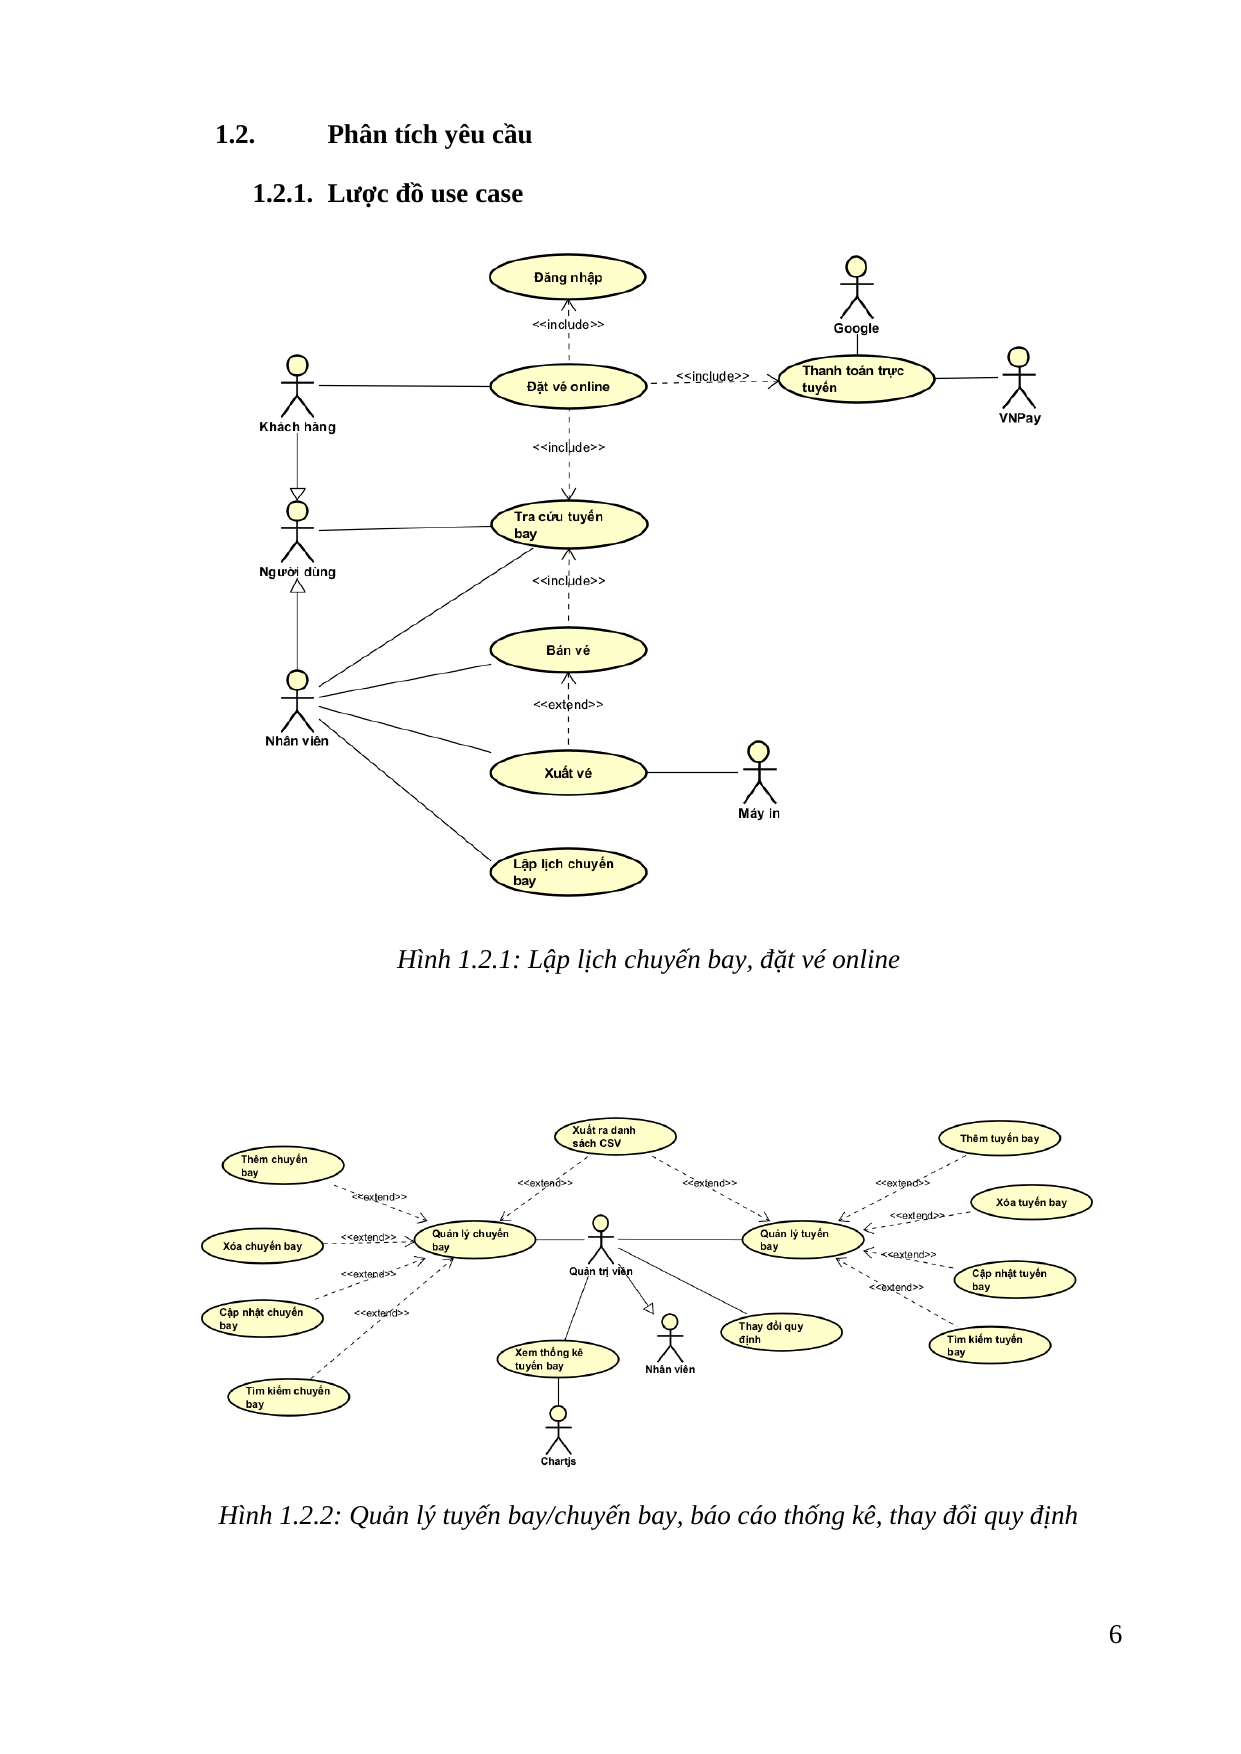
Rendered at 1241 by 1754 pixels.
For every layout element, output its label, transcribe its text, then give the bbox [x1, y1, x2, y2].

subtitle Phân tích yêu cầu [215, 118, 1122, 149]
picture [177, 1077, 1122, 1472]
text Hình 1.2.1: Lập lịch chuyến bay, đặt vé online [177, 944, 1122, 975]
text Hình 1.2.2: Quản lý tuyến bay/chuyến bay, báo cáo thống kê, thay đổi quy định [177, 1499, 1122, 1531]
picture [177, 236, 1123, 916]
subtitle Lược đồ use case [252, 177, 1122, 208]
